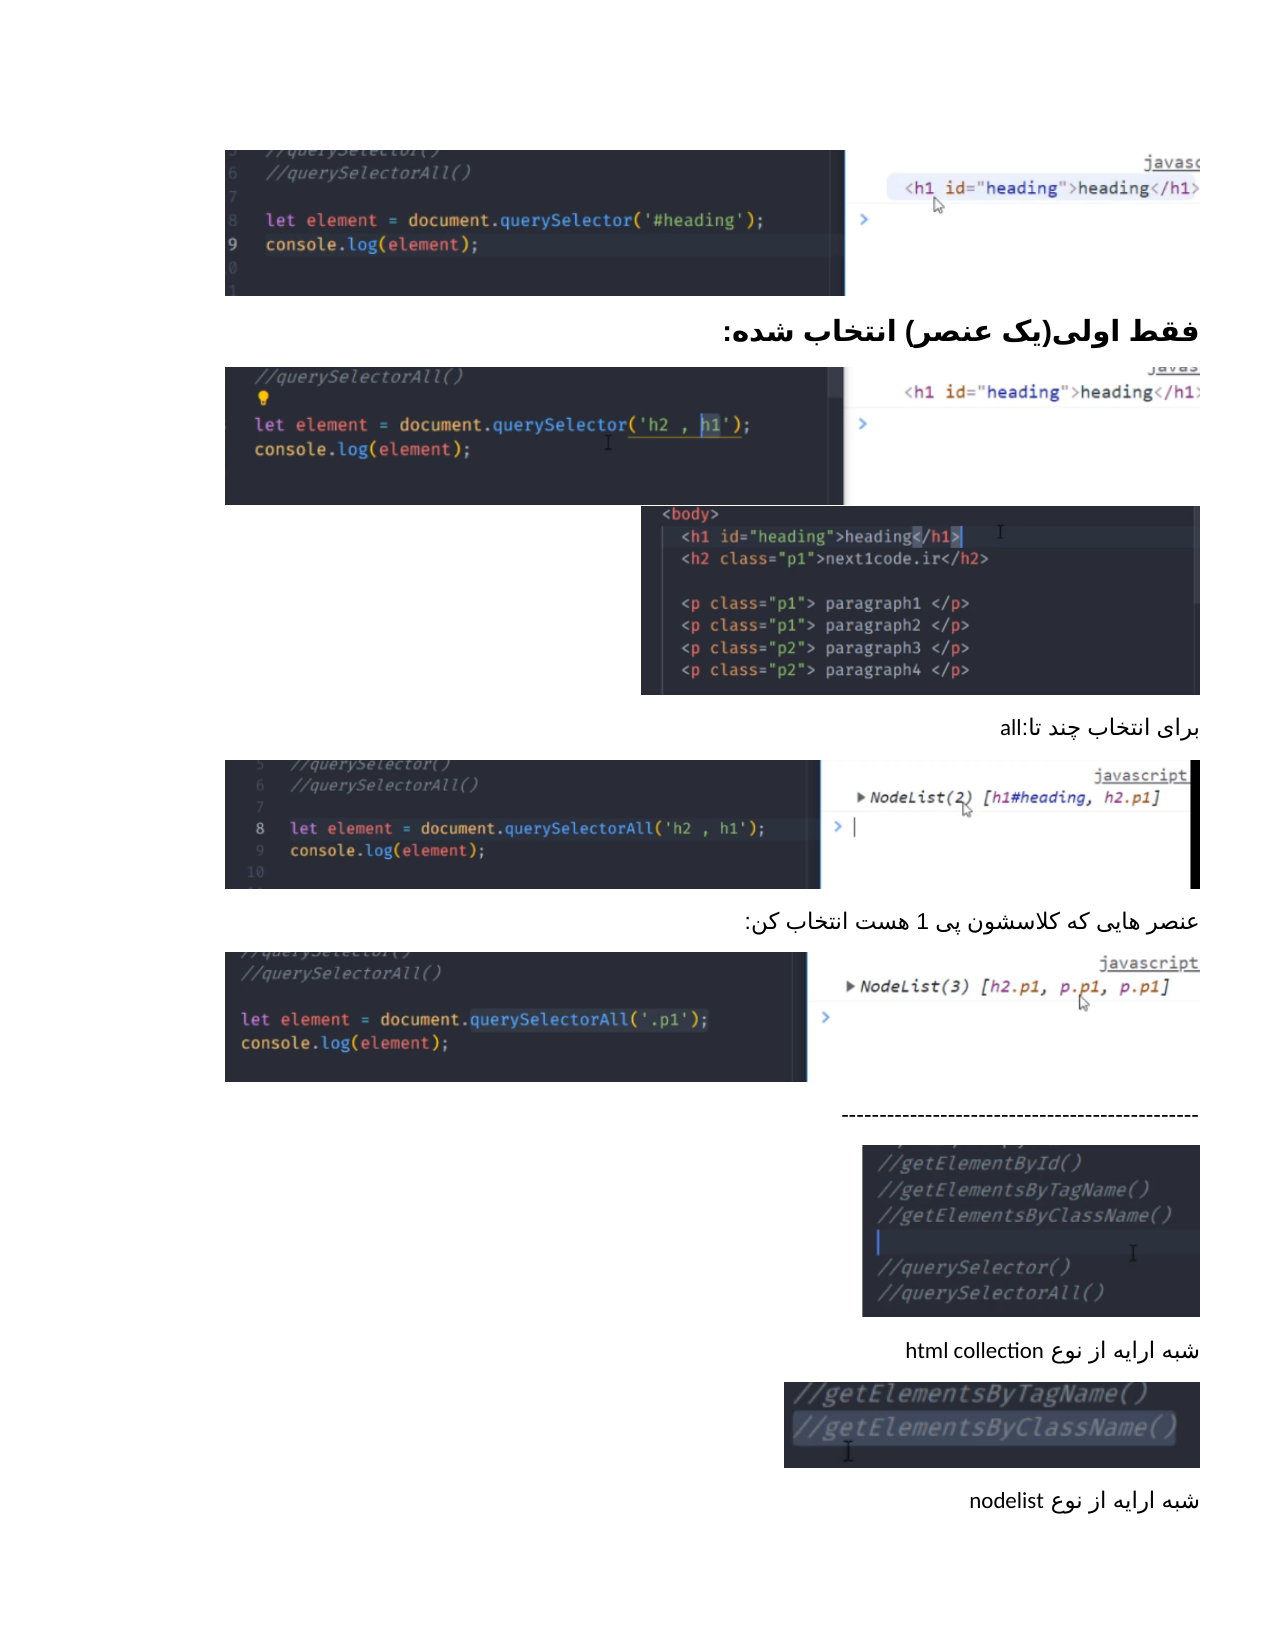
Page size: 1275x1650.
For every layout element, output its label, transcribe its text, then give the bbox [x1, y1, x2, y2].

text ----------------------------------------------- [75, 1101, 1200, 1127]
picture [784, 1382, 1200, 1468]
picture [225, 760, 1200, 889]
picture [862, 1145, 1200, 1317]
text شبه ارایه از نوع html collection [75, 1336, 1200, 1364]
picture [225, 367, 1200, 505]
text شبه ارایه از نوع nodelist [75, 1486, 1200, 1514]
text برای انتخاب چند تا:all [75, 713, 1200, 741]
picture [225, 952, 1200, 1082]
text فقط اولی(یک عنصر) انتخاب شده: [75, 314, 1200, 348]
text عنصر هایی که کلاسشون پی 1 هست انتخاب کن: [75, 908, 1200, 934]
picture [225, 150, 1200, 296]
picture [641, 506, 1200, 695]
